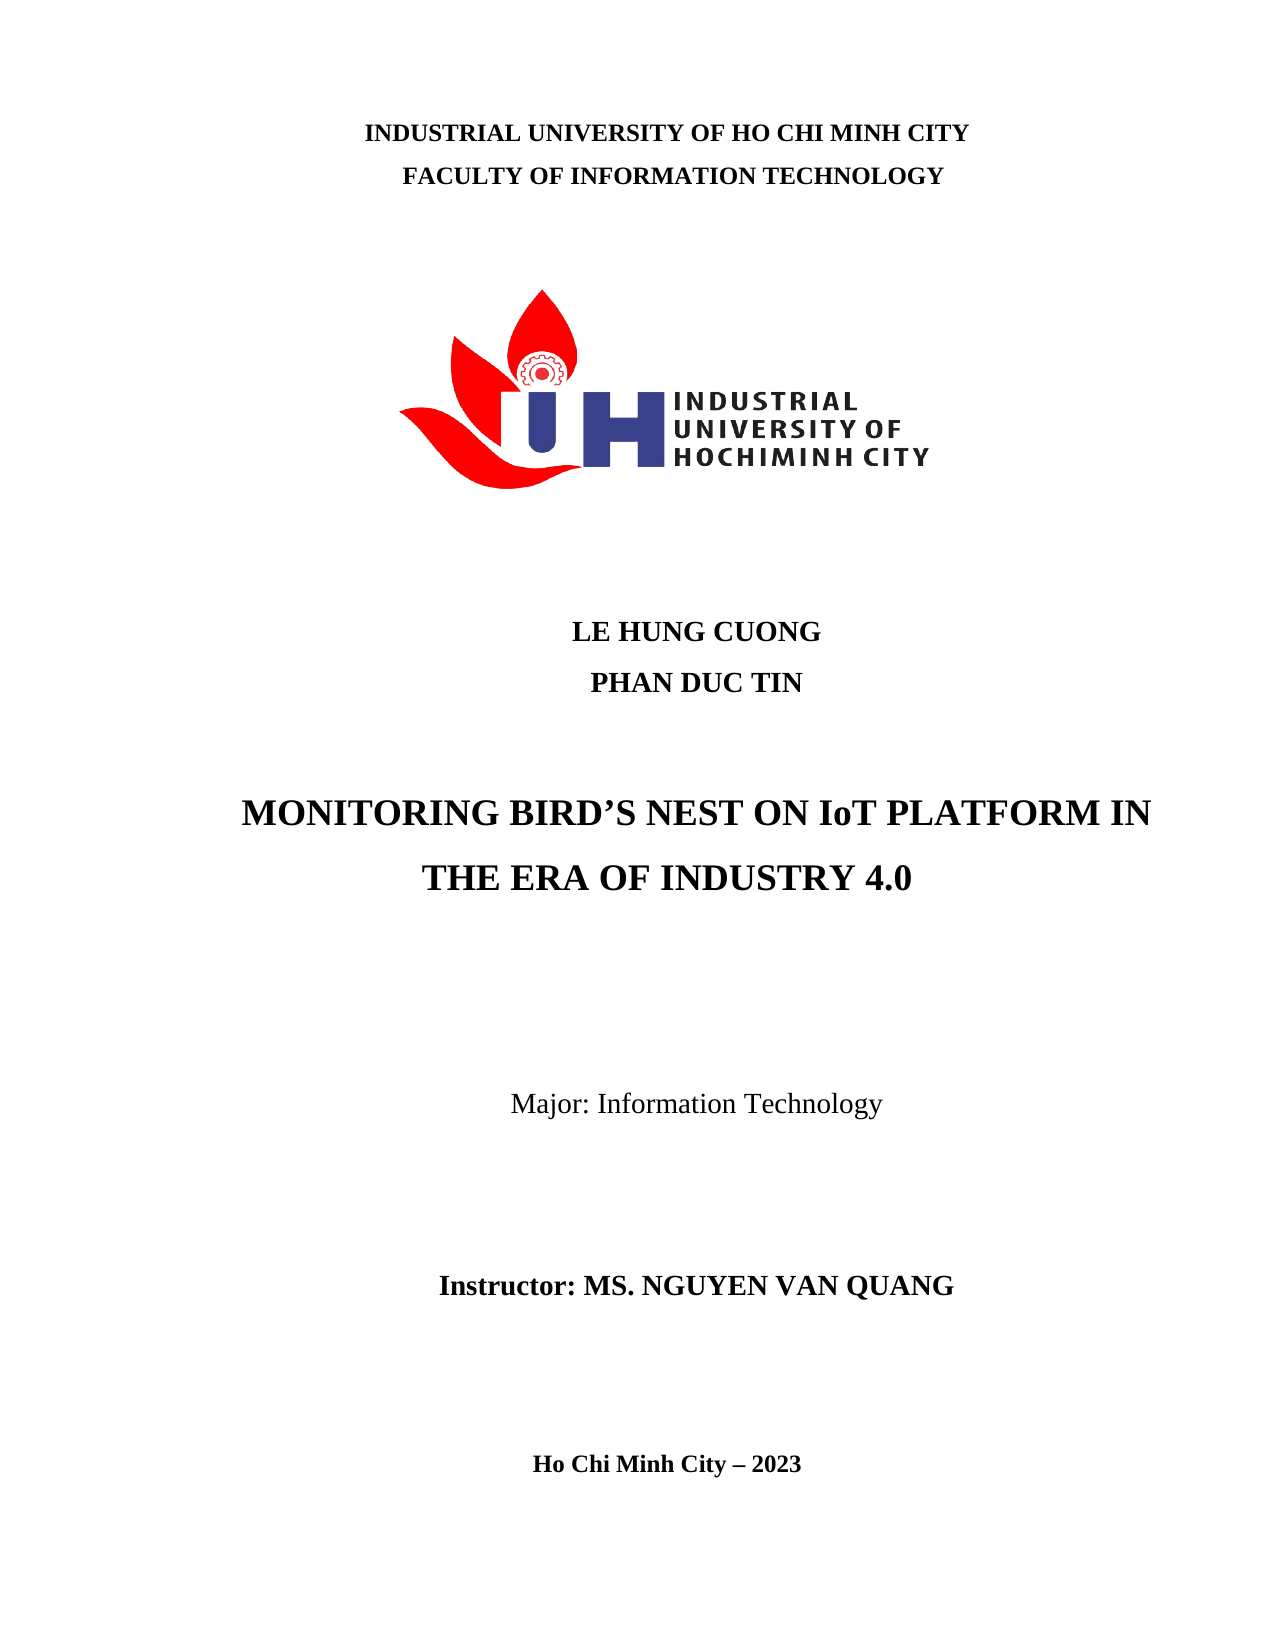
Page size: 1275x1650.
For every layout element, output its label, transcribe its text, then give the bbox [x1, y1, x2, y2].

text Ho Chi Minh City – 2023 [177, 1449, 1157, 1478]
text Major: Information Technology [177, 1087, 1157, 1120]
text MONITORING BIRD’S NEST ON IoT PLATFORM IN THE ERA OF INDUSTRY 4.0 [177, 790, 1157, 898]
text LE HUNG CUONG [177, 614, 1157, 648]
picture [391, 279, 943, 494]
text Instructor: MS. NGUYEN VAN QUANG [177, 1268, 1157, 1301]
text PHAN DUC TIN [177, 665, 1157, 698]
text FACULTY OF INFORMATION TECHNOLOGY [327, 161, 1157, 190]
text INDUSTRIAL UNIVERSITY OF HO CHI MINH CITY [177, 118, 1157, 147]
